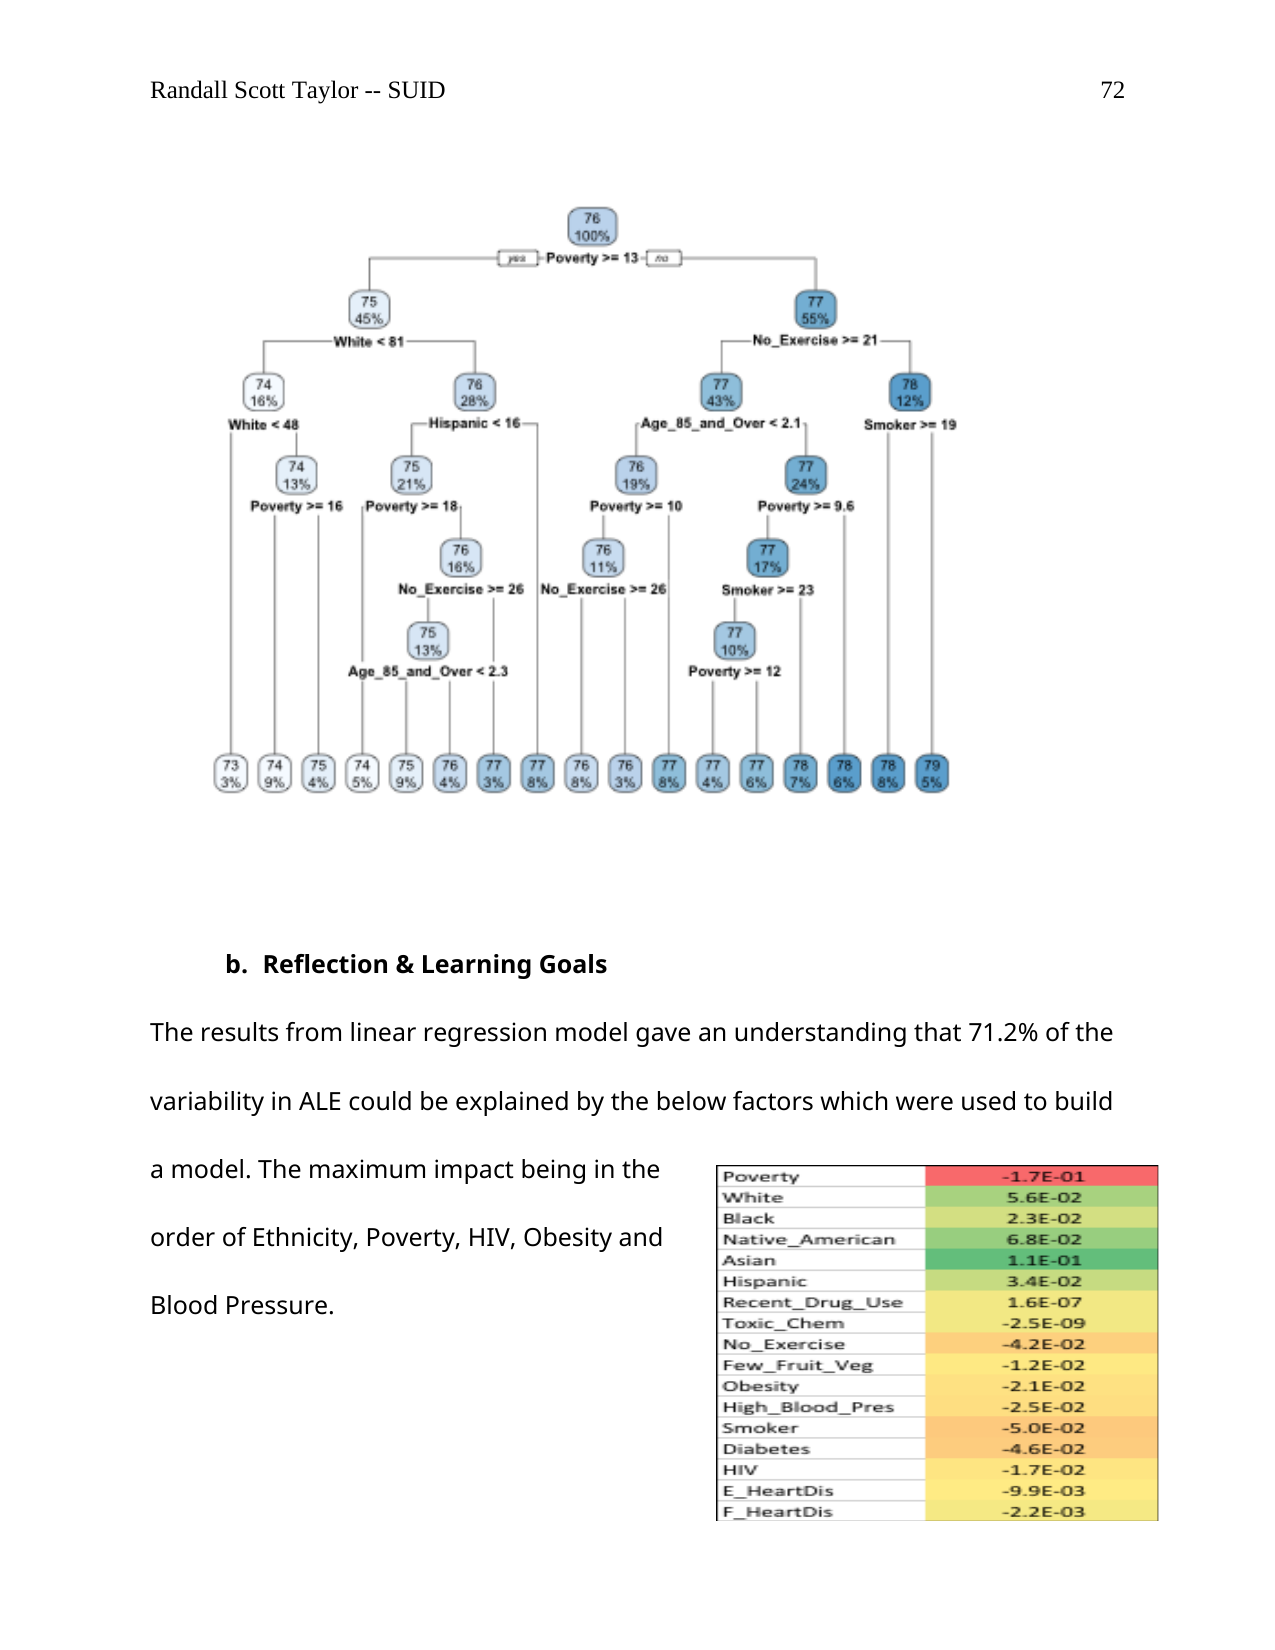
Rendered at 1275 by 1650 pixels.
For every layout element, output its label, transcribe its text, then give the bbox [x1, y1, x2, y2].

picture [716, 1165, 1159, 1521]
list Reflection & Learning Goals [225, 947, 1125, 981]
picture [150, 150, 1025, 850]
text The results from linear regression model gave an understanding that 71.2% of the variability in ALE could be explained by the below factors which were used to build a model. The maximum impact being in the order of Ethnicity, Poverty, HIV, Obesity and Blood Pressure. [150, 1015, 1125, 1322]
